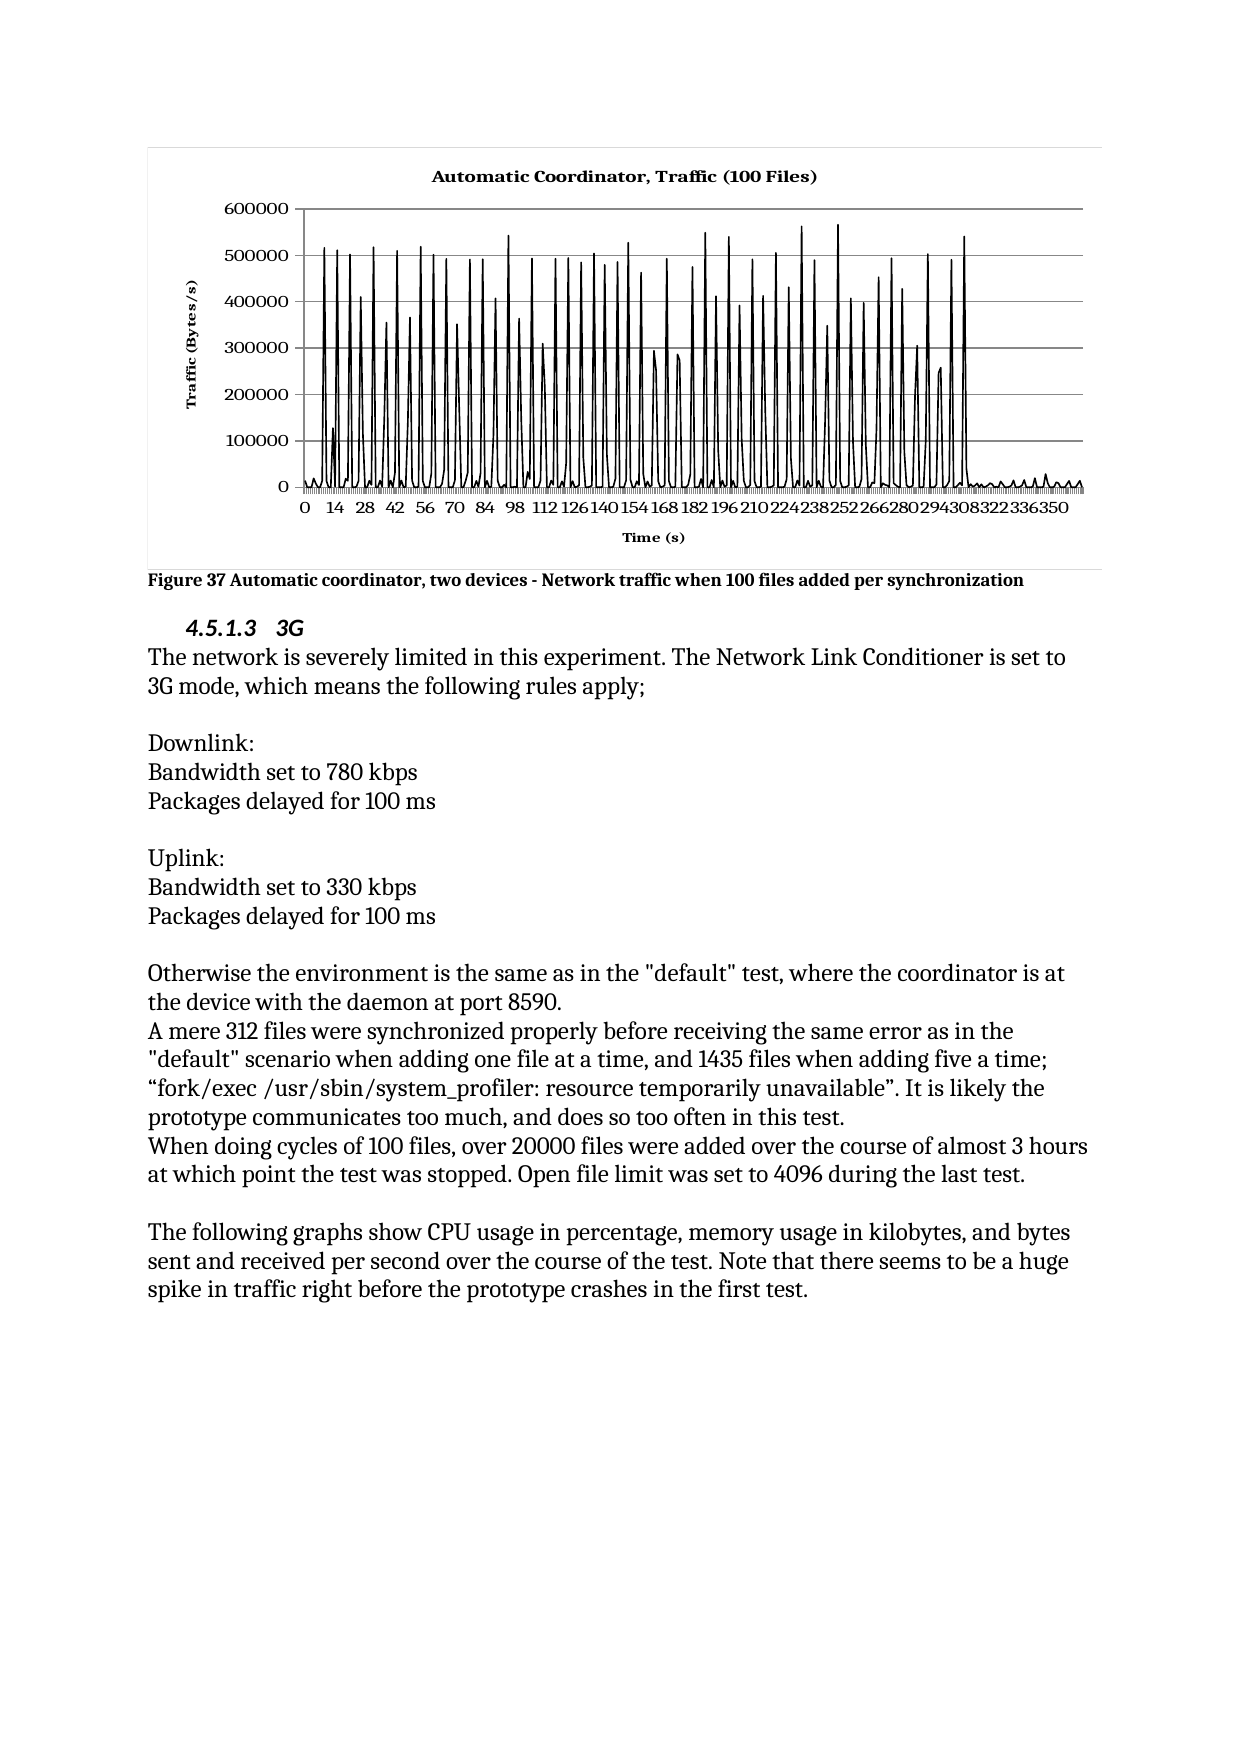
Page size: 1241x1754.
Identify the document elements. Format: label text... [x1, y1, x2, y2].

text Uplink: [148, 844, 1092, 873]
text Otherwise the environment is the same as in the "default" test, where the coordinator is at the device with the daemon at port 8590. [148, 959, 1092, 1017]
subtitle 3G [185, 612, 1092, 643]
text Downlink: [148, 729, 1092, 758]
text Bandwidth set to 780 kbps [148, 758, 1092, 787]
text When doing cycles of 100 files, over 20000 files were added over the course of almost 3 hours at which point the test was stopped. Open file limit was set to 4096 during the last test. [148, 1132, 1092, 1189]
text Packages delayed for 100 ms [148, 787, 1092, 815]
text Packages delayed for 100 ms [148, 902, 1092, 930]
text The following graphs show CPU usage in percentage, memory usage in kilobytes, and bytes sent and received per second over the course of the test. Note that there seems to be a huge spike in traffic right before the prototype crashes in the first test. [148, 1218, 1092, 1304]
text A mere 312 files were synchronized properly before receiving the same error as in the "default" scenario when adding one file at a time, and 1435 files when adding five a time; “fork/exec /usr/sbin/system_profiler: resource temporarily unavailable”. It is likely the prototype communicates too much, and does so too often in this test. [148, 1017, 1092, 1132]
text Figure 37 Automatic coordinator, two devices - Network traffic when 100 files added per synchronization [148, 570, 1092, 592]
text The network is severely limited in this experiment. The Network Link Conditioner is set to 3G mode, which means the following rules apply; [148, 643, 1092, 700]
text Bandwidth set to 330 kbps [148, 873, 1092, 902]
